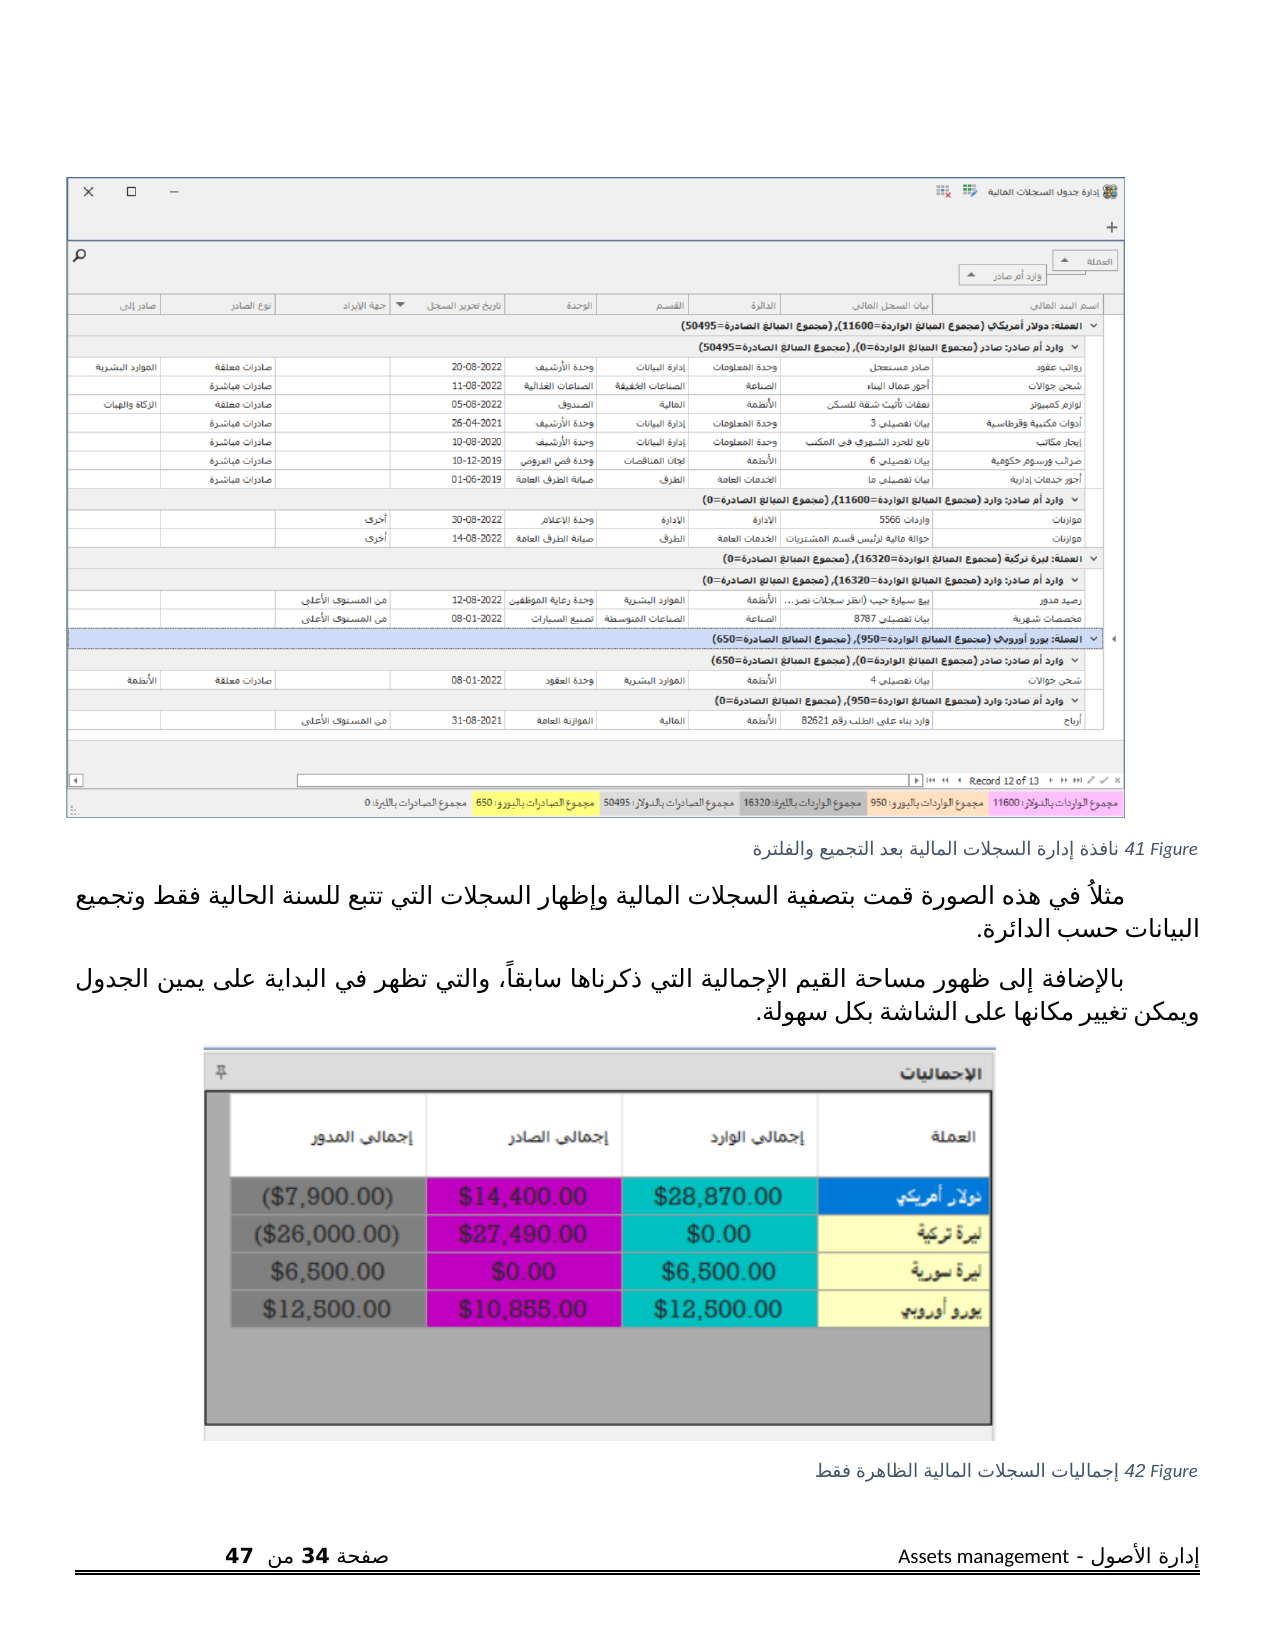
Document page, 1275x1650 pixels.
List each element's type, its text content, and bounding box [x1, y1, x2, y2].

picture [66, 177, 1125, 818]
text بالإضافة إلى ظهور مساحة القيم الإجمالية التي ذكرناها سابقاً، والتي تظهر في البداية على يمين الجدول ويمكن تغيير مكانها على الشاشة بكل سهولة. [75, 963, 1200, 1026]
text Figure 41 نافذة إدارة السجلات المالية بعد التجميع والفلترة [75, 837, 1200, 859]
text Figure 42 إجماليات السجلات المالية الظاهرة فقط [75, 1459, 1200, 1482]
text مثلاُ في هذه الصورة قمت بتصفية السجلات المالية وإظهار السجلات التي تتبع للسنة الحالية فقط وتجميع البيانات حسب الدائرة. [75, 880, 1200, 944]
picture [203, 1045, 997, 1441]
